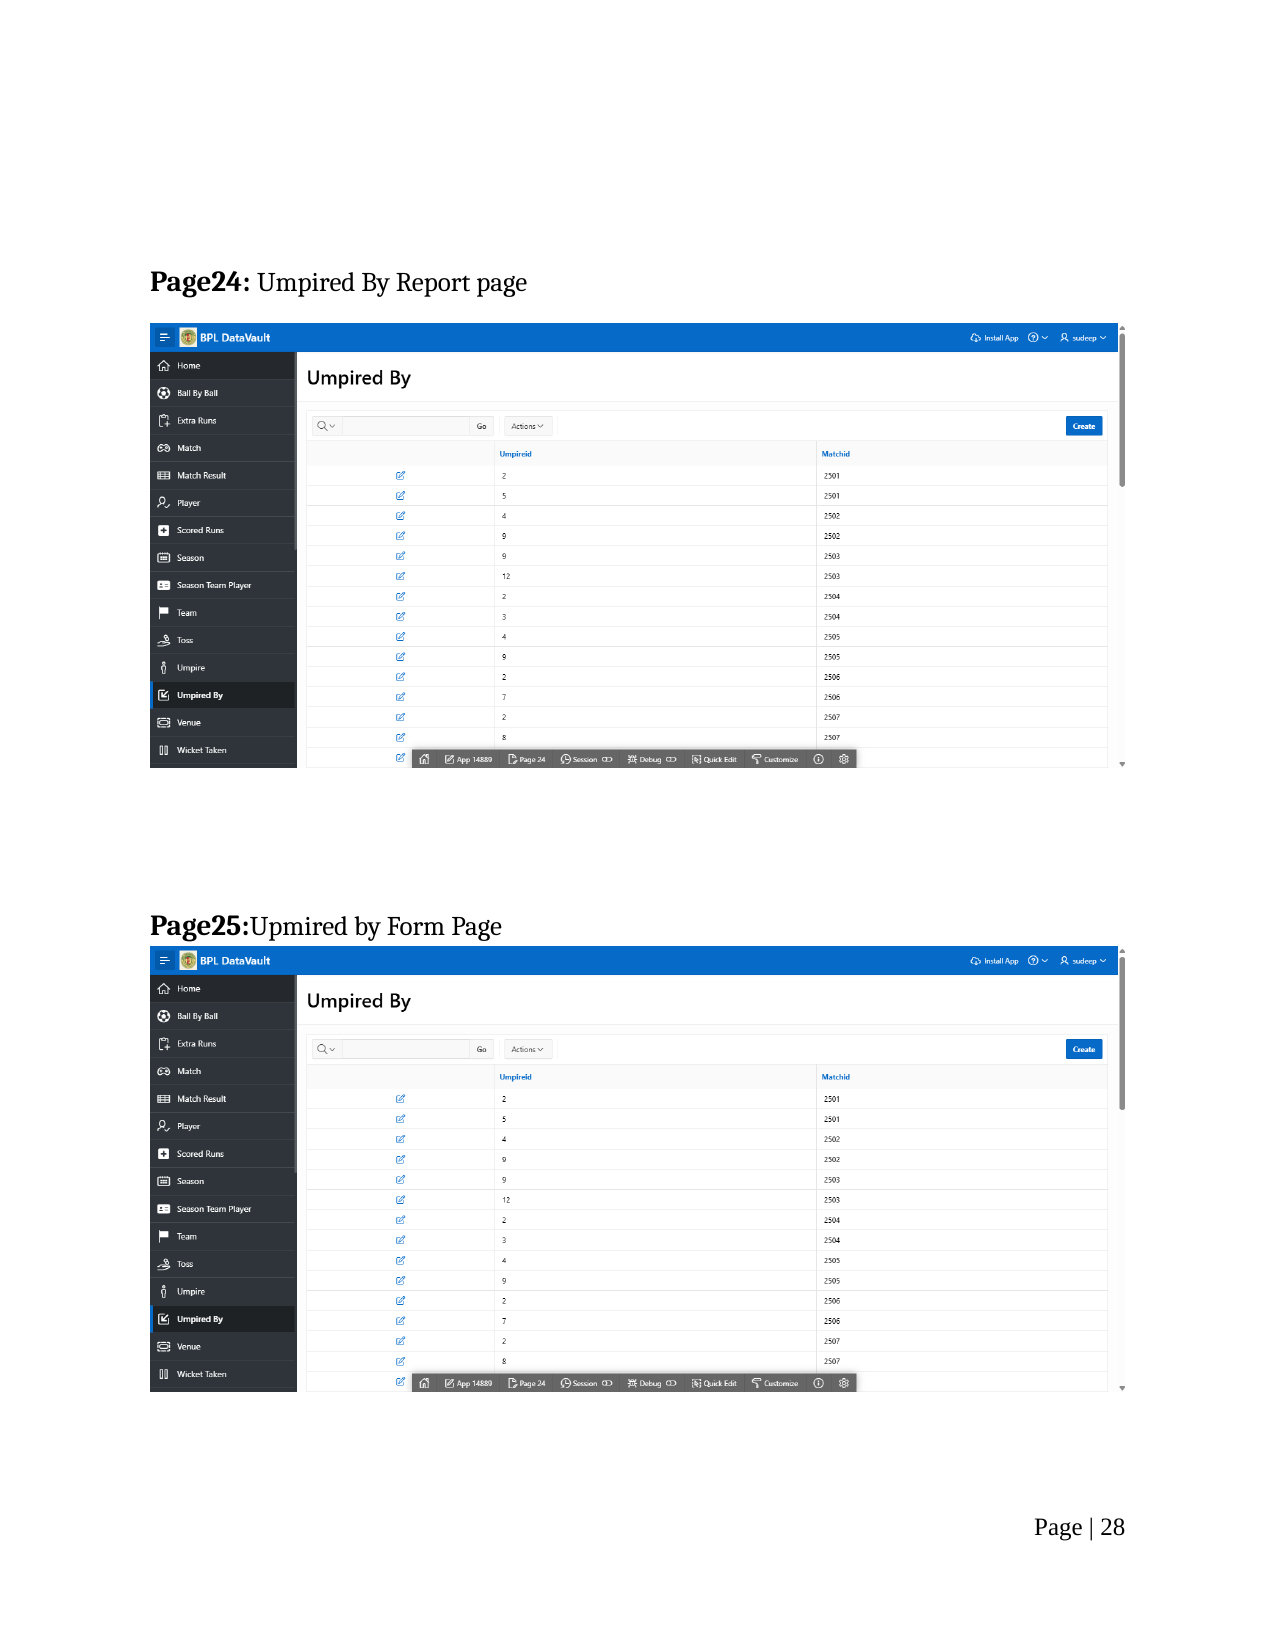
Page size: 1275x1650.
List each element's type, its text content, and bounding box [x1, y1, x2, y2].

picture [150, 946, 1125, 1392]
picture [150, 323, 1125, 768]
text Page25:Upmired by Form Page [150, 909, 1044, 942]
text Page24: Umpired By Report page [150, 265, 1044, 299]
